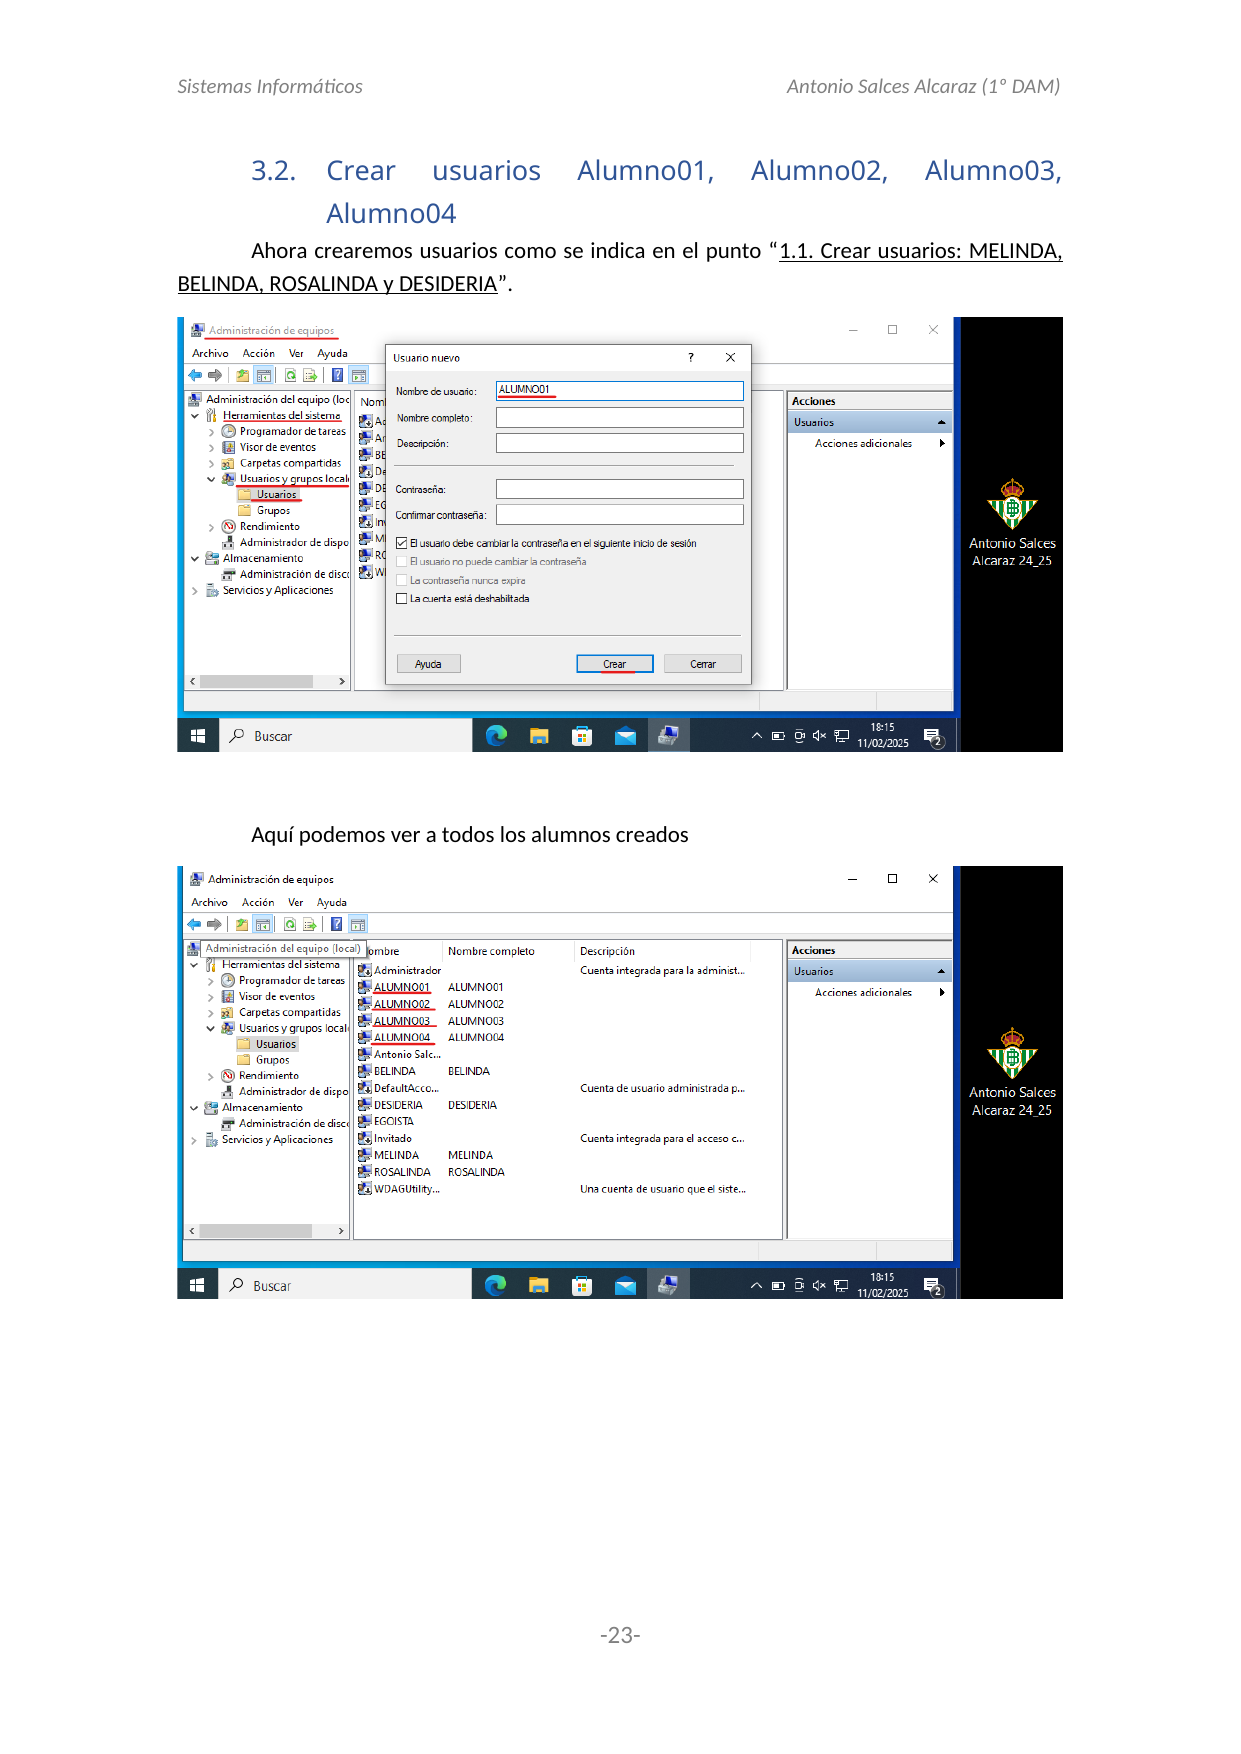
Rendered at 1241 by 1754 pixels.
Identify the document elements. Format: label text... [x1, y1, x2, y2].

text Aquí podemos ver a todos los alumnos creados [177, 820, 1063, 848]
text Ahora crearemos usuarios como se indica en el punto “1.1. Crear usuarios: MELINDA, BELINDA, ROSALINDA y DESIDERIA”. [177, 237, 1063, 297]
subtitle Crear usuarios Alumno01, Alumno02, Alumno03, Alumno04 [251, 152, 1063, 231]
picture [177, 317, 1063, 752]
picture [177, 866, 1063, 1299]
